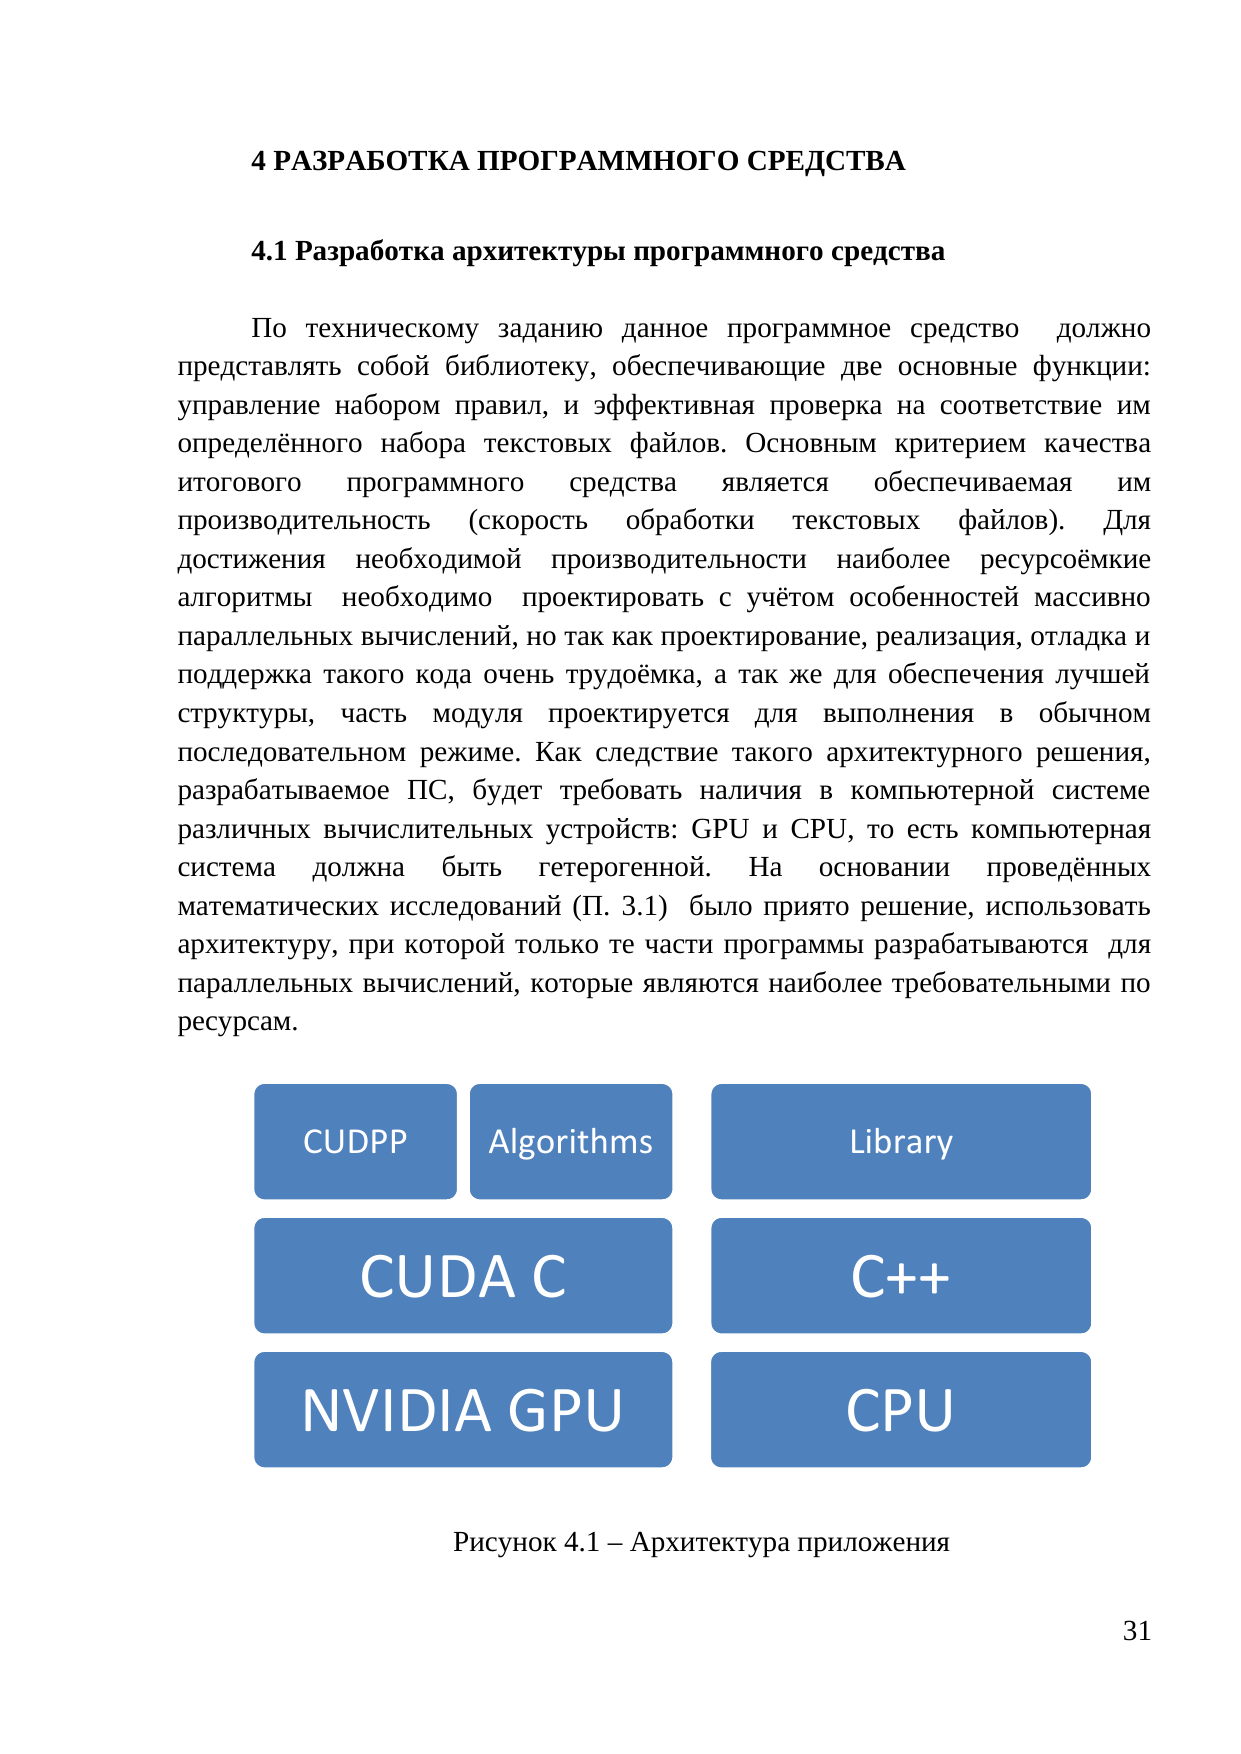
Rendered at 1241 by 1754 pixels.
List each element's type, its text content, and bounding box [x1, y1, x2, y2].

subtitle Разработка архитектуры программного средства [251, 233, 1152, 266]
text По техническому заданию данное программное средство должно представлять собой библиотеку, обеспечивающие две основные функции: управление набором правил, и эффективная проверка на соответствие им определённого набора текстовых файлов. Основным критерием качества итогового программного средства является обеспечиваемая им производительность (скорость обработки текстовых файлов). Для достижения необходимой производительности наиболее ресурсоёмкие алгоритмы необходимо проектировать с учётом особенностей массивно параллельных вычислений, но так как проектирование, реализация, отладка и поддержка такого кода очень трудоёмка, а так же для обеспечения лучшей структуры, часть модуля проектируется для выполнения в обычном последовательном режиме. Как следствие такого архитектурного решения, разрабатываемое ПС, будет требовать наличия в компьютерной системе различных вычислительных устройств: GPU и CPU, то есть компьютерная система должна быть гетерогенной. На основании проведённых математических исследований (П. 3.1) было приято решение, использовать архитектуру, при которой только те части программы разрабатываются для параллельных вычислений, которые являются наиболее требовательными по ресурсам. [177, 310, 1152, 1037]
subtitle РАЗРАБОТКА ПРОГРАММНОГО СРЕДСТВА [251, 143, 1152, 177]
text – Архитектура приложения [251, 1524, 1152, 1558]
